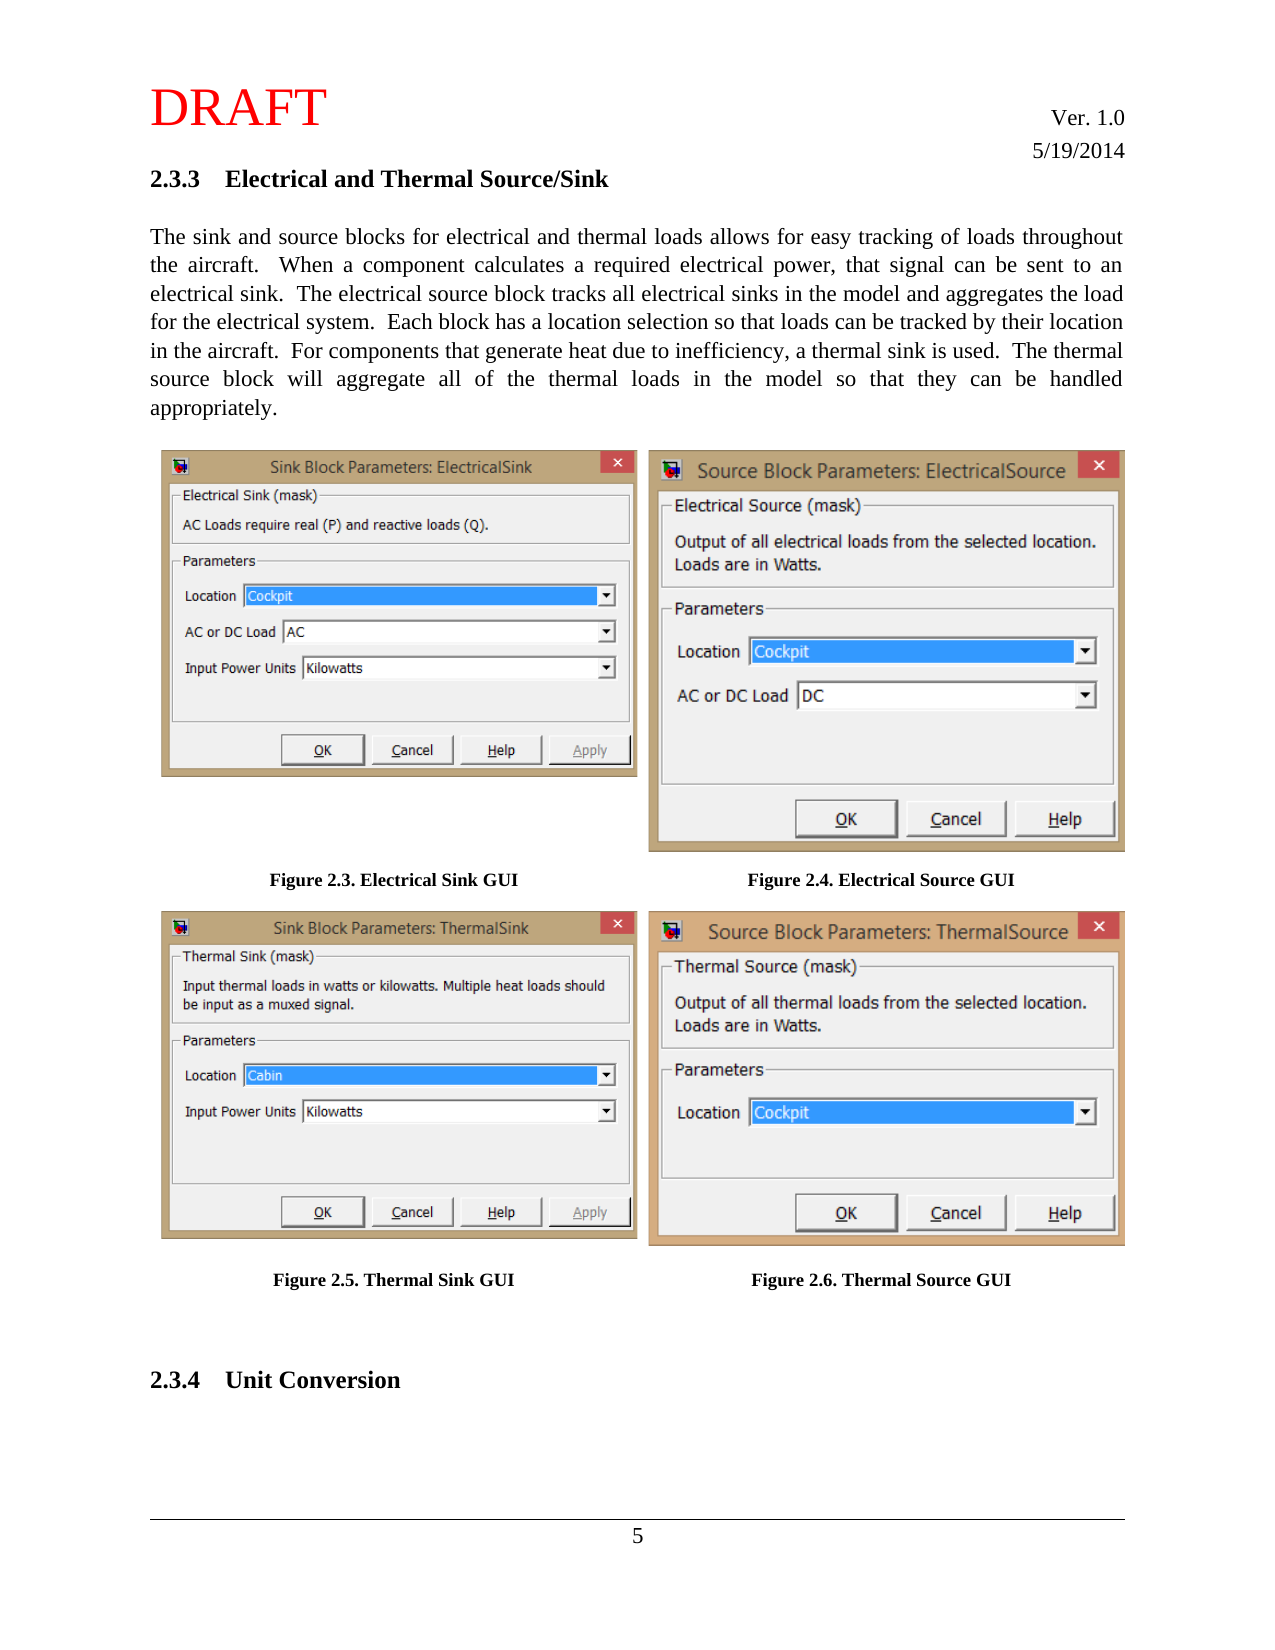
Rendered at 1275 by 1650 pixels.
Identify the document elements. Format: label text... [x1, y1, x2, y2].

table_header [638, 451, 1125, 869]
subtitle Electrical and Thermal Source/Sink [150, 164, 1125, 192]
picture [648, 450, 1125, 852]
table_cell [638, 911, 1125, 1269]
text The sink and source blocks for electrical and thermal loads allows for easy tracking of loads throughout the aircraft. When a component calculates a required electrical power, that signal can be sent to an electrical sink. The electrical source block tracks all electrical sinks in the model and aggregates the load for the electrical system. Each block has a location selection so that loads can be tracked by their location in the aircraft. For components that generate heat due to inefficiency, a thermal sink is used. The thermal source block will aggregate all of the thermal loads in the model so that they can be handled appropriately. [150, 223, 1125, 420]
picture [161, 911, 638, 1239]
table_header [150, 451, 637, 869]
table_cell [150, 911, 637, 1269]
subtitle Unit Conversion [150, 1365, 1125, 1394]
picture [161, 450, 638, 777]
picture [648, 911, 1125, 1246]
